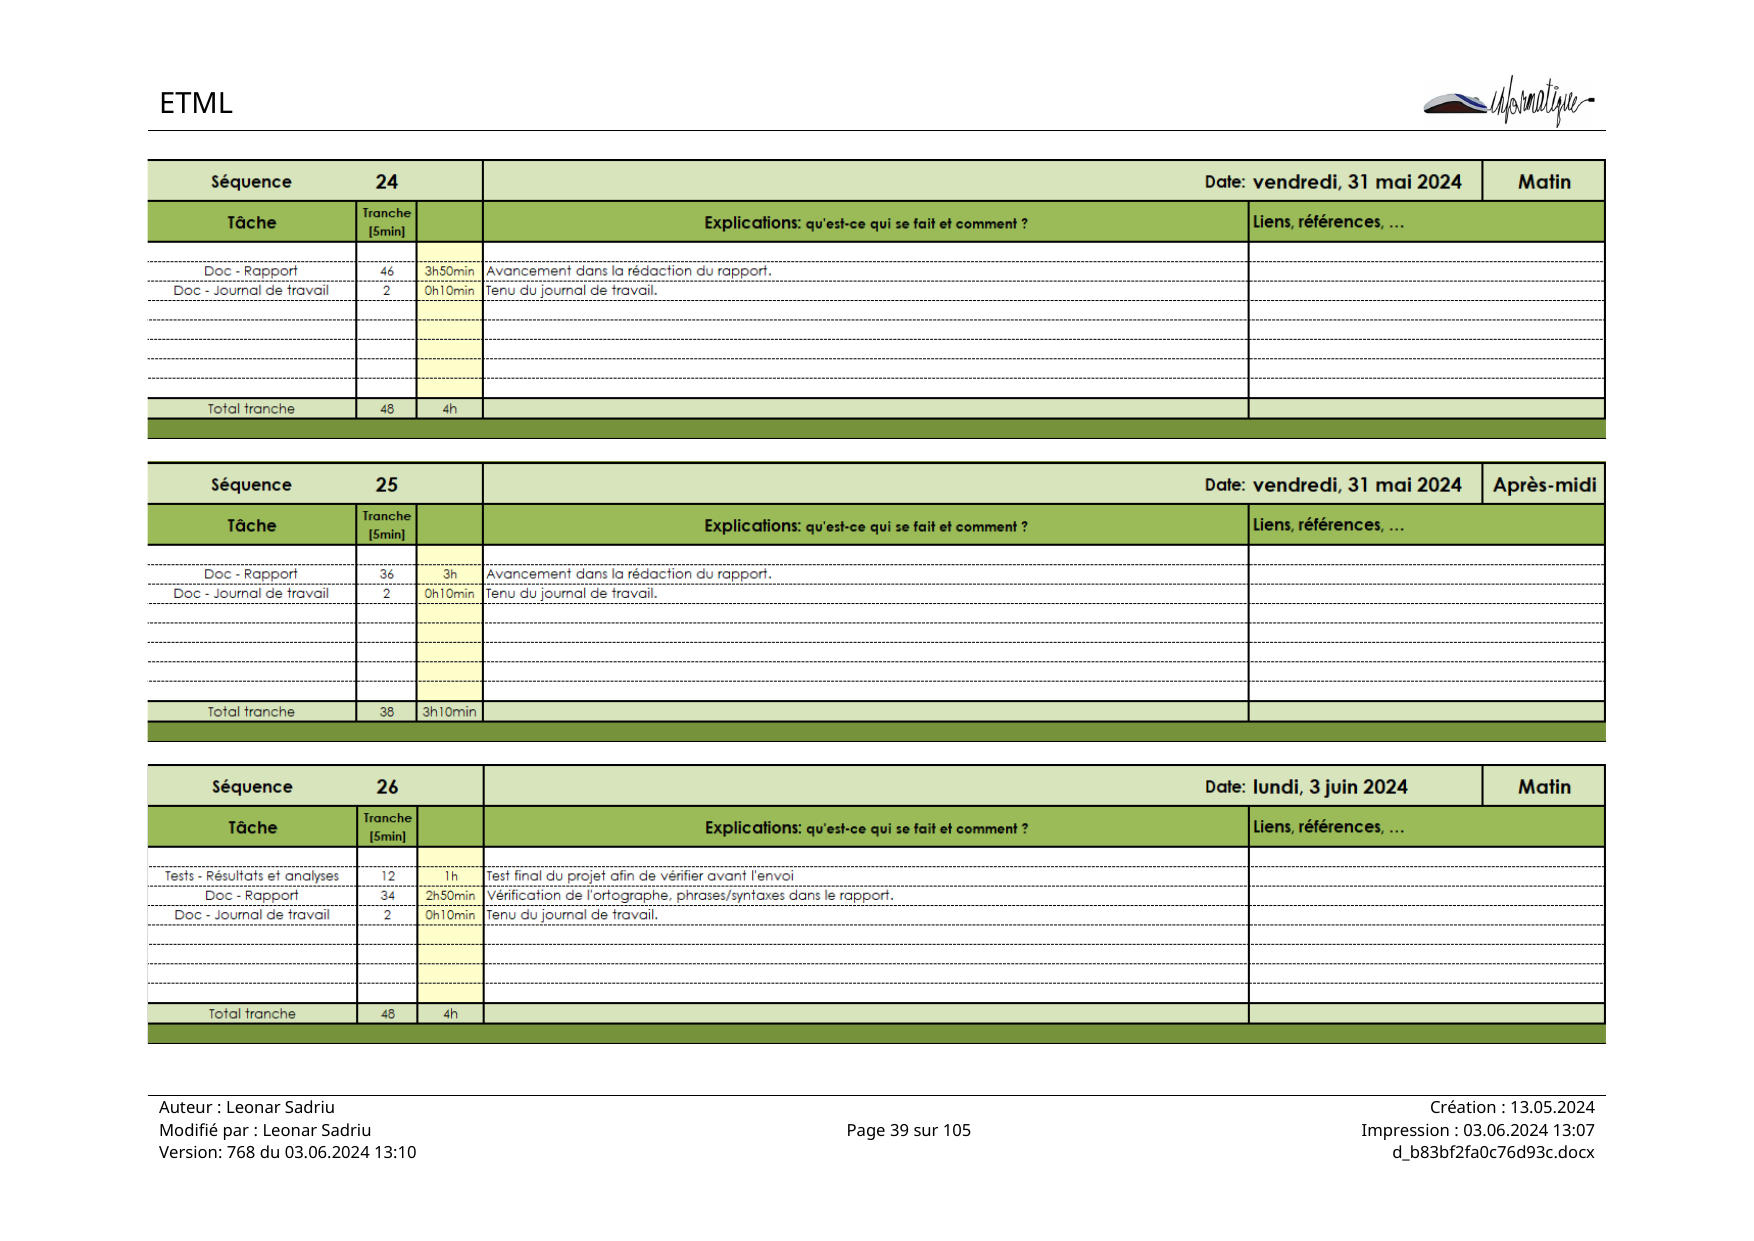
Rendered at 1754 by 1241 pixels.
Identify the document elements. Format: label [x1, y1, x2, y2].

picture [147, 159, 1607, 439]
picture [1423, 75, 1595, 128]
picture [147, 764, 1607, 1044]
picture [147, 461, 1607, 742]
